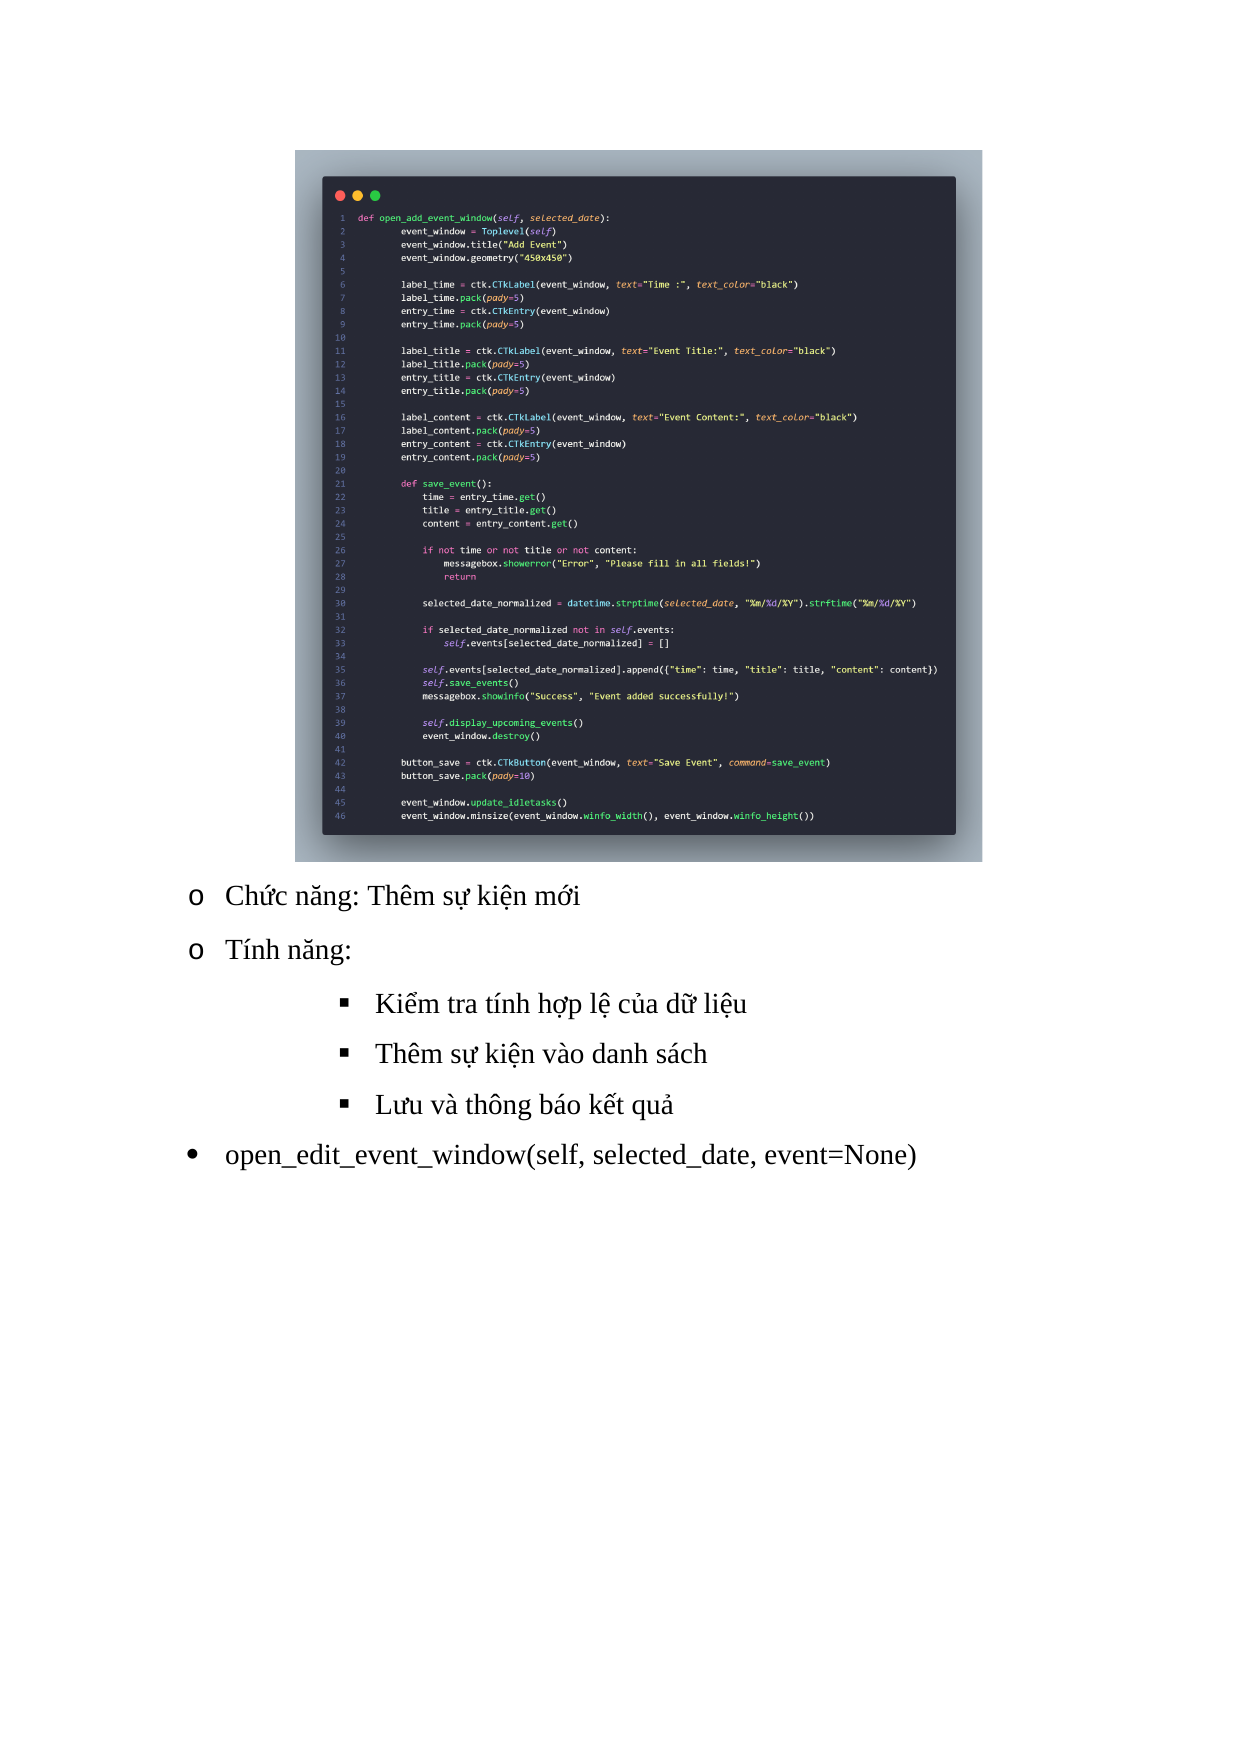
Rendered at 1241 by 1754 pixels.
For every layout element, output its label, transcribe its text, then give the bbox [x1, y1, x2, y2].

list Thêm sự kiện vào danh sách [337, 1037, 1090, 1070]
list open_edit_event_window(self, selected_date, event=None) [187, 1137, 1090, 1171]
list Tính năng: [187, 932, 1090, 968]
list Lưu và thông báo kết quả [337, 1087, 1090, 1121]
picture [295, 150, 983, 862]
list Kiểm tra tính hợp lệ của dữ liệu [337, 986, 1090, 1020]
list Chức năng: Thêm sự kiện mới [187, 878, 1090, 914]
